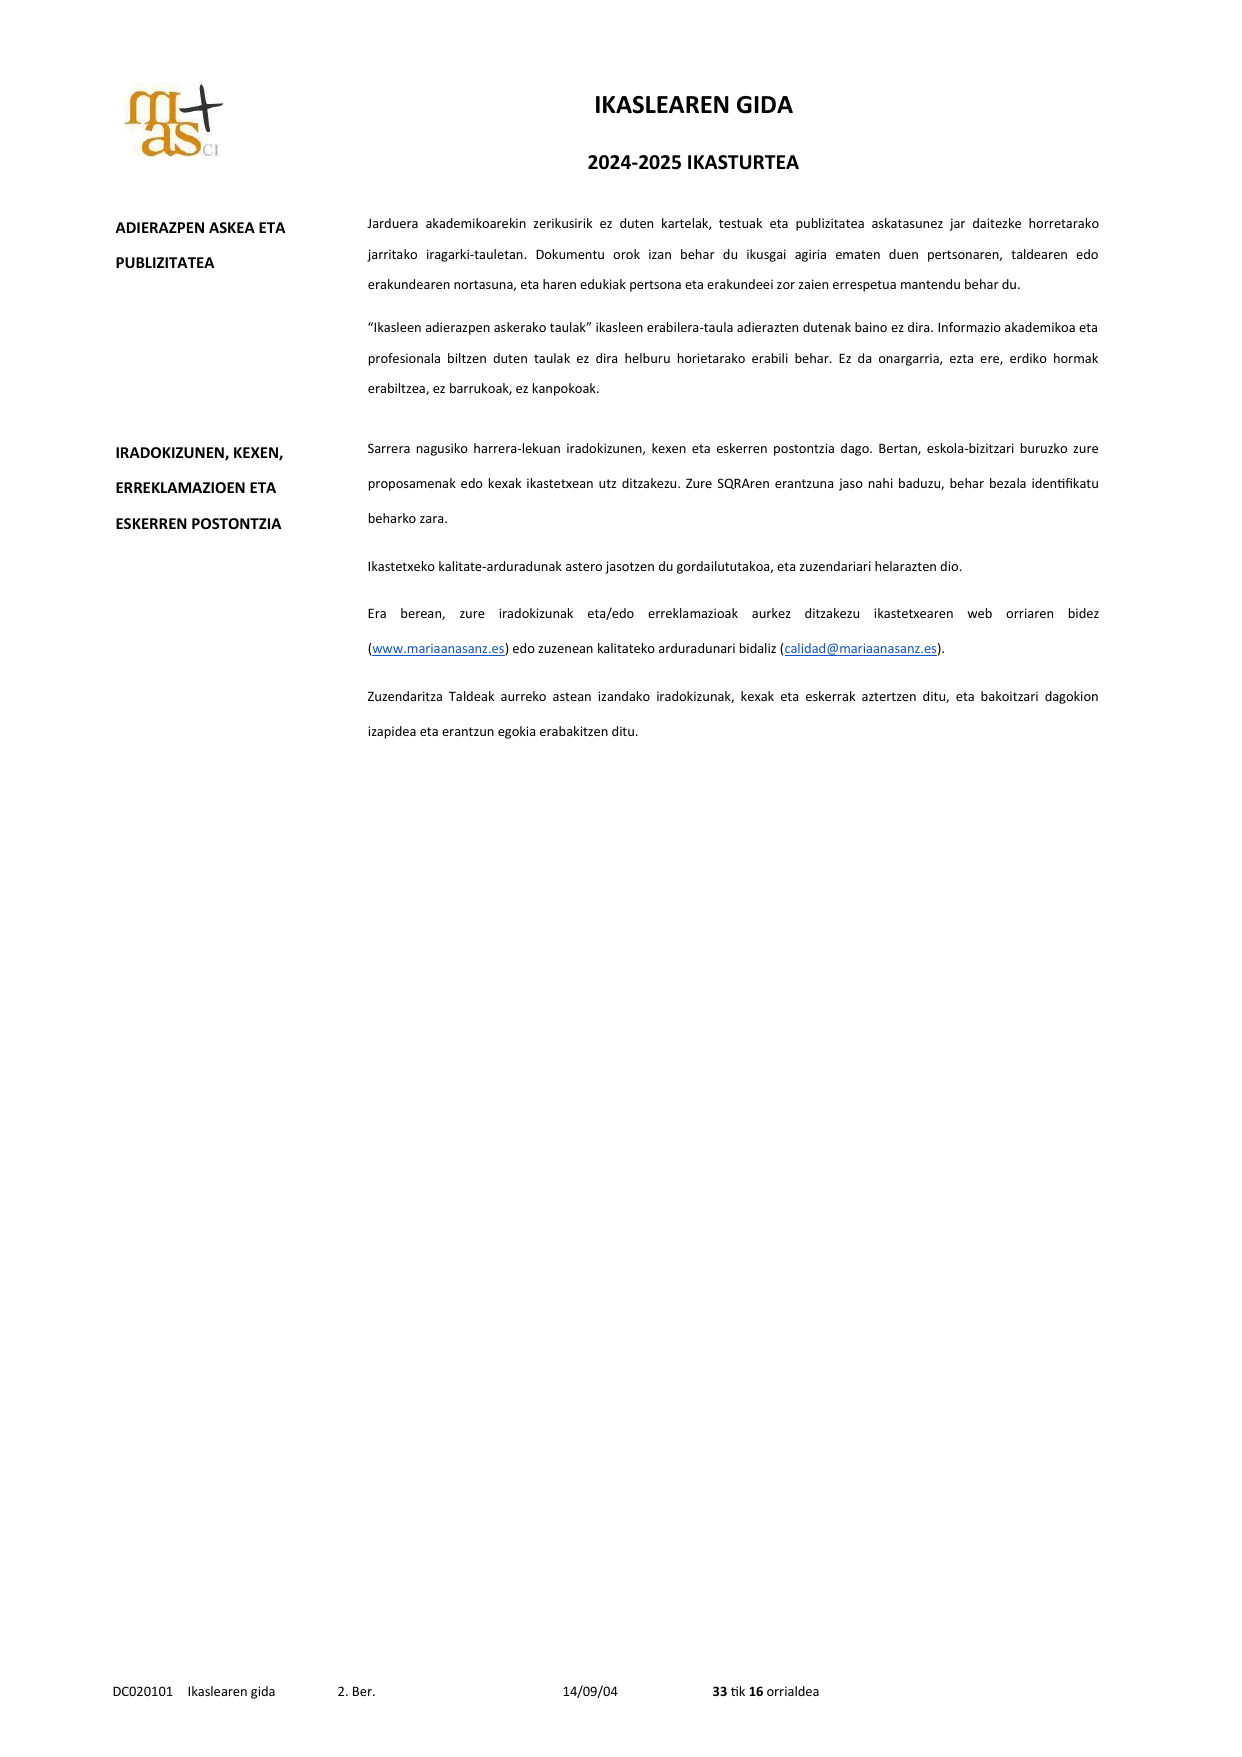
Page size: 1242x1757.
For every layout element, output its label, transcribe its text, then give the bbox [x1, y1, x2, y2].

table_cell ADIERAZPEN ASKEA ETA PUBLIZITATEA [104, 189, 356, 414]
table_cell IRADOKIZUNEN, KEXEN, ERREKLAMAZIOEN ETA ESKERREN POSTONTZIA [104, 414, 356, 761]
table_cell Jarduera akademikoarekin zerikusirik ez duten kartelak, testuak eta publizitatea askatasunez jar daitezke horretarako jarritako iragarki-tauletan. Dokumentu orok izan behar du ikusgai agiria ematen duen pertsonaren, taldearen edo erakundearen nortasuna, eta haren edukiak pertsona eta erakundeei zor zaien errespetua mantendu behar du. “Ikasleen adierazpen askerako taulak” ikasleen erabilera-taula adierazten dutenak baino ez dira. Informazio akademikoa eta profesionala biltzen duten taulak ez dira helburu horietarako erabili behar. Ez da onargarria, ezta ere, erdiko hormak erabiltzea, ez barrukoak, ez kanpokoak. [356, 189, 1138, 414]
table_cell Sarrera nagusiko harrera-lekuan iradokizunen, kexen eta eskerren postontzia dago. Bertan, eskola-bizitzari buruzko zure proposamenak edo kexak ikastetxean utz ditzakezu. Zure SQRAren erantzuna jaso nahi baduzu, behar bezala identifikatu beharko zara. Ikastetxeko kalitate-arduradunak astero jasotzen du gordailututakoa, eta zuzendariari helarazten dio. Era berean, zure iradokizunak eta/edo erreklamazioak aurkez ditzakezu ikastetxearen web orriaren bidez (www.mariaanasanz.es) edo zuzenean kalitateko arduradunari bidaliz (calidad@mariaanasanz.es). Zuzendaritza Taldeak aurreko astean izandako iradokizunak, kexak eta eskerrak aztertzen ditu, eta bakoitzari dagokion izapidea eta erantzun egokia erabakitzen ditu. [356, 414, 1138, 761]
picture [124, 82, 224, 157]
